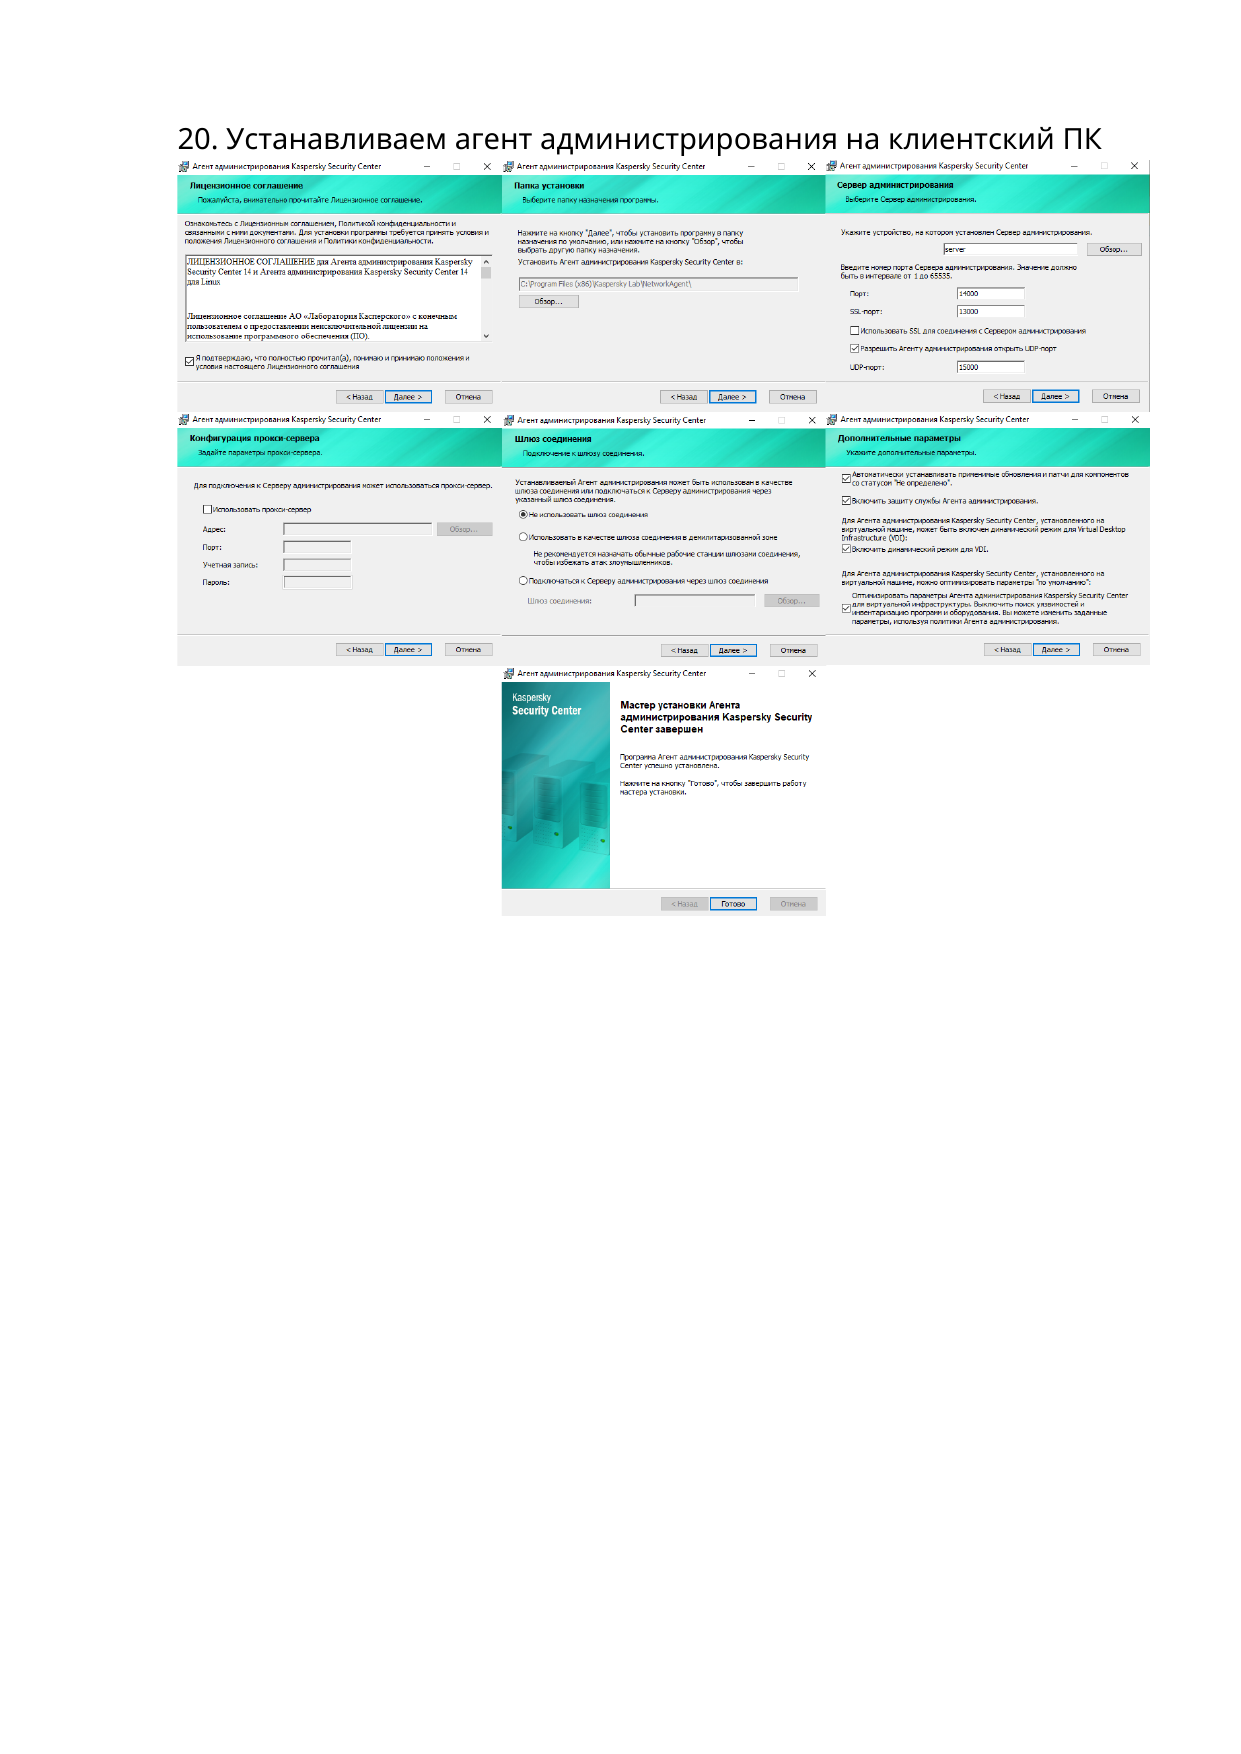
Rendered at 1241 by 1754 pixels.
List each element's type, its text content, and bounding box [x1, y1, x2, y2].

picture [177, 160, 1150, 916]
